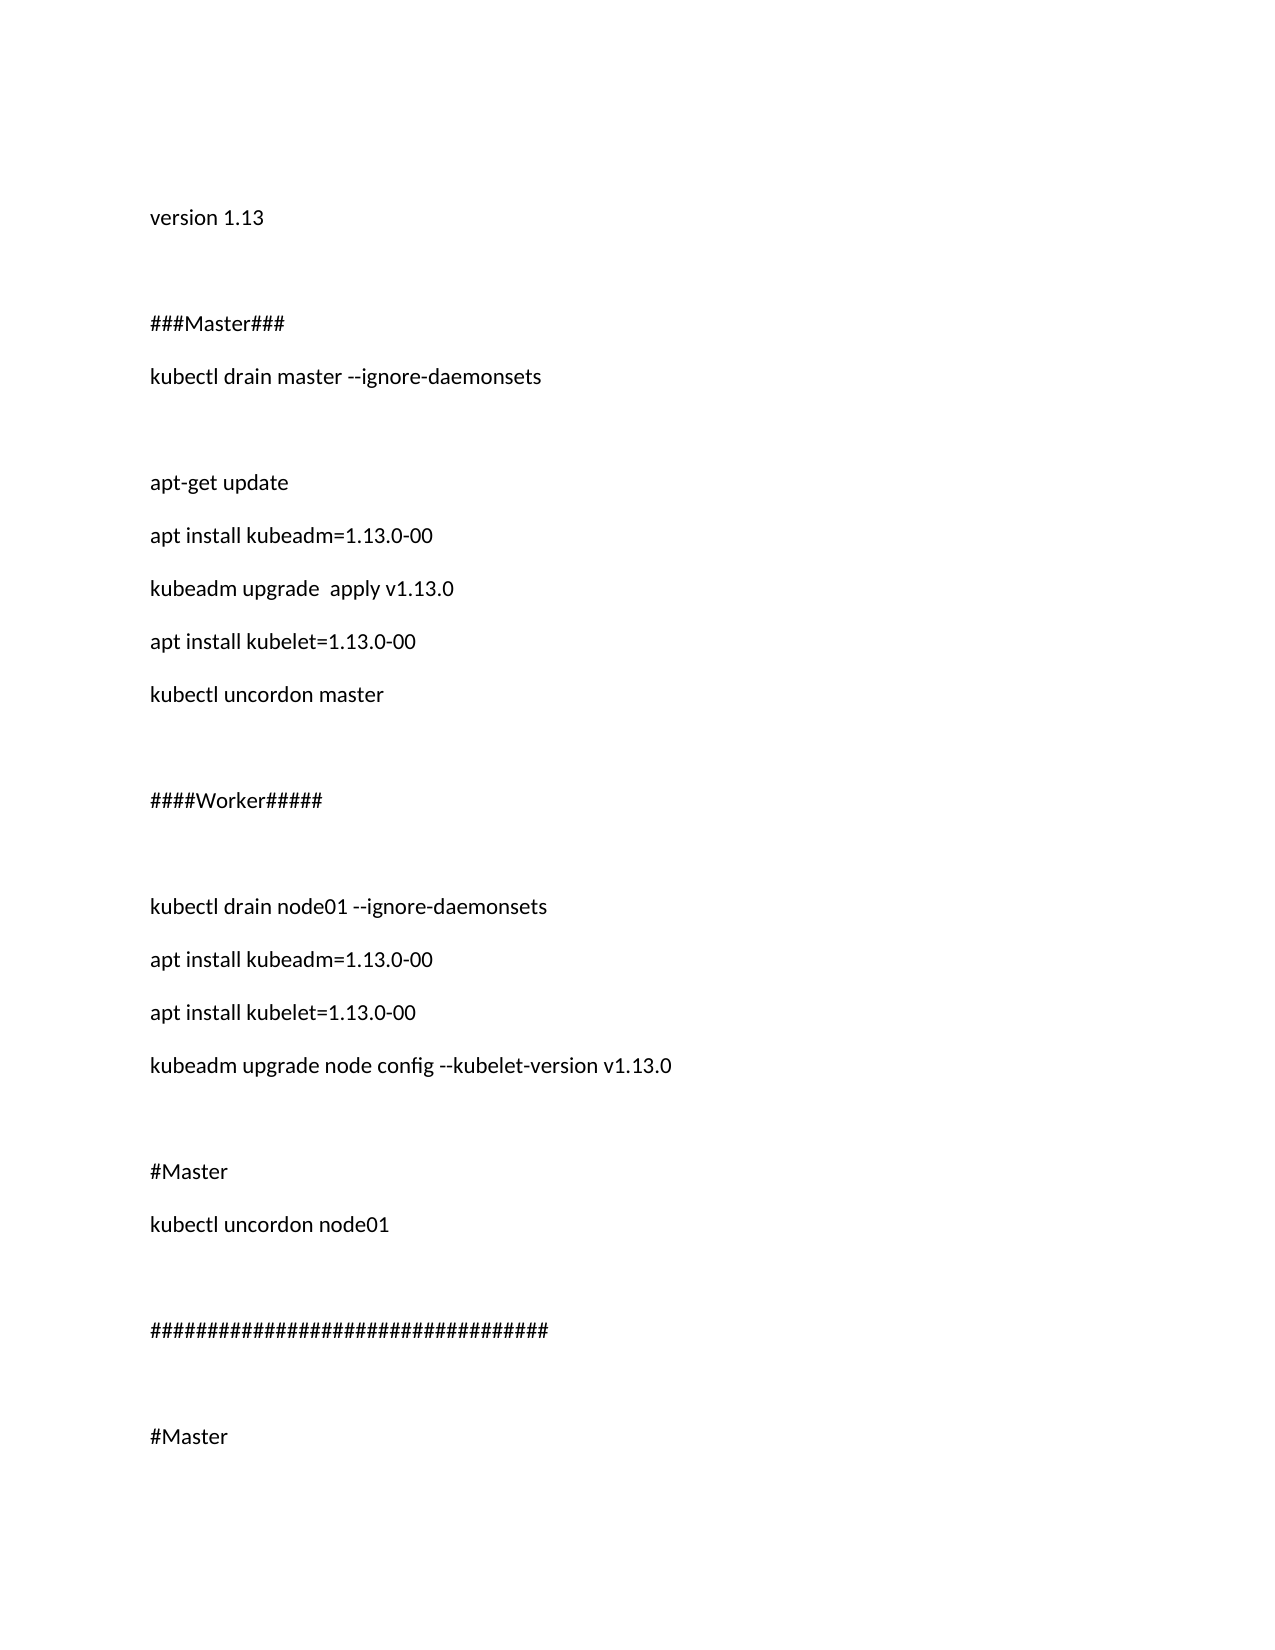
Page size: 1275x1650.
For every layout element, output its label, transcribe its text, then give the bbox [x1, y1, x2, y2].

text kubectl uncordon node01 [150, 1210, 1125, 1238]
text apt-get update [150, 468, 1125, 496]
text kubeadm upgrade node config --kubelet-version v1.13.0 [150, 1051, 1125, 1079]
text #Master [150, 1157, 1125, 1185]
text ####Worker##### [150, 786, 1125, 814]
text kubeadm upgrade apply v1.13.0 [150, 574, 1125, 602]
text #Master [150, 1422, 1125, 1451]
text kubectl drain master --ignore-daemonsets [150, 362, 1125, 390]
text apt install kubeadm=1.13.0-00 [150, 945, 1125, 973]
text ###Master### [150, 309, 1125, 337]
text apt install kubelet=1.13.0-00 [150, 627, 1125, 655]
text apt install kubeadm=1.13.0-00 [150, 521, 1125, 549]
text ################################### [150, 1316, 1125, 1344]
text kubectl uncordon master [150, 680, 1125, 708]
text apt install kubelet=1.13.0-00 [150, 998, 1125, 1026]
text version 1.13 [150, 203, 1125, 231]
text kubectl drain node01 --ignore-daemonsets [150, 892, 1125, 920]
